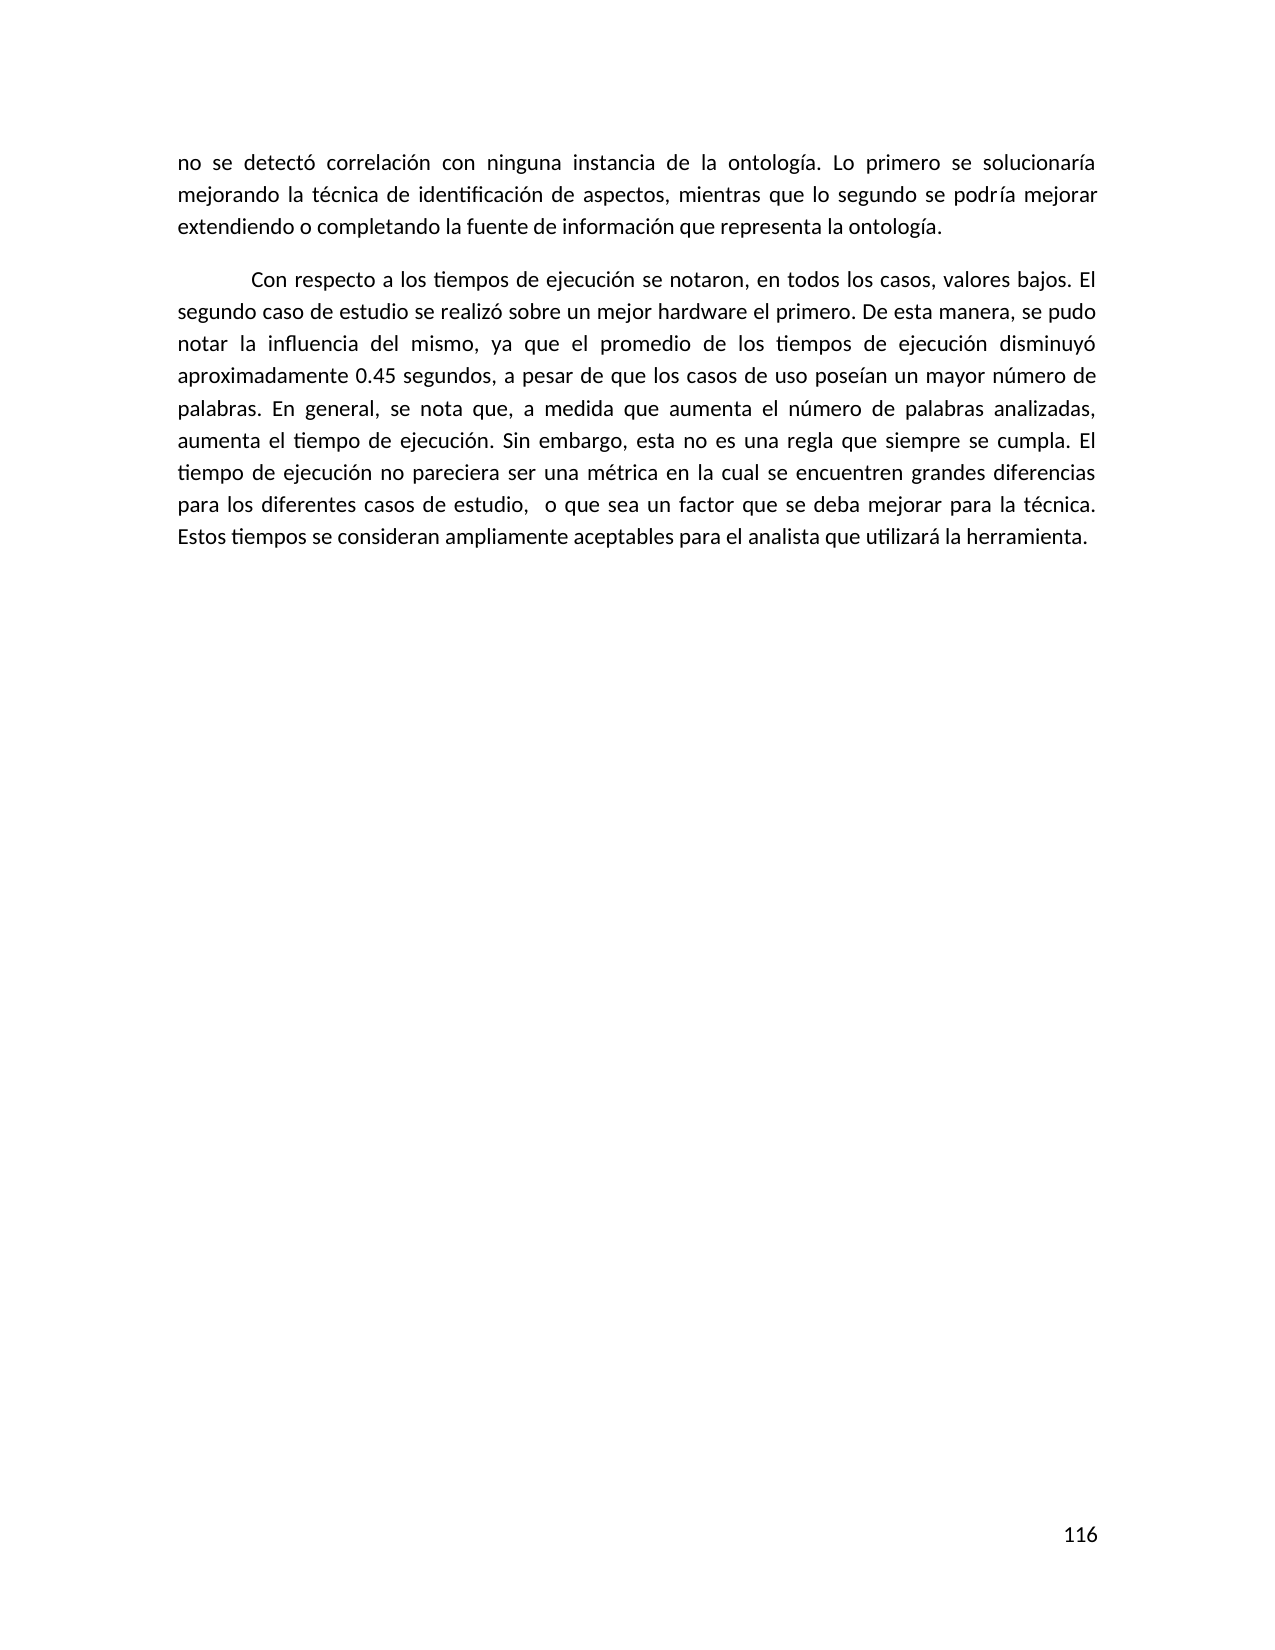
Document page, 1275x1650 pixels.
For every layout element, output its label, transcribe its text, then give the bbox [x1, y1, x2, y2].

text Con respecto a los tiempos de ejecución se notaron, en todos los casos, valores bajos. El segundo caso de estudio se realizó sobre un mejor hardware el primero. De esta manera, se pudo notar la influencia del mismo, ya que el promedio de los tiempos de ejecución disminuyó aproximadamente 0.45 segundos, a pesar de que los casos de uso poseían un mayor número de palabras. En general, se nota que, a medida que aumenta el número de palabras analizadas, aumenta el tiempo de ejecución. Sin embargo, esta no es una regla que siempre se cumpla. El tiempo de ejecución no pareciera ser una métrica en la cual se encuentren grandes diferencias para los diferentes casos de estudio, o que sea un factor que se deba mejorar para la técnica. Estos tiempos se consideran ampliamente aceptables para el analista que utilizará la herramienta. [177, 265, 1098, 551]
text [177, 148, 1098, 240]
